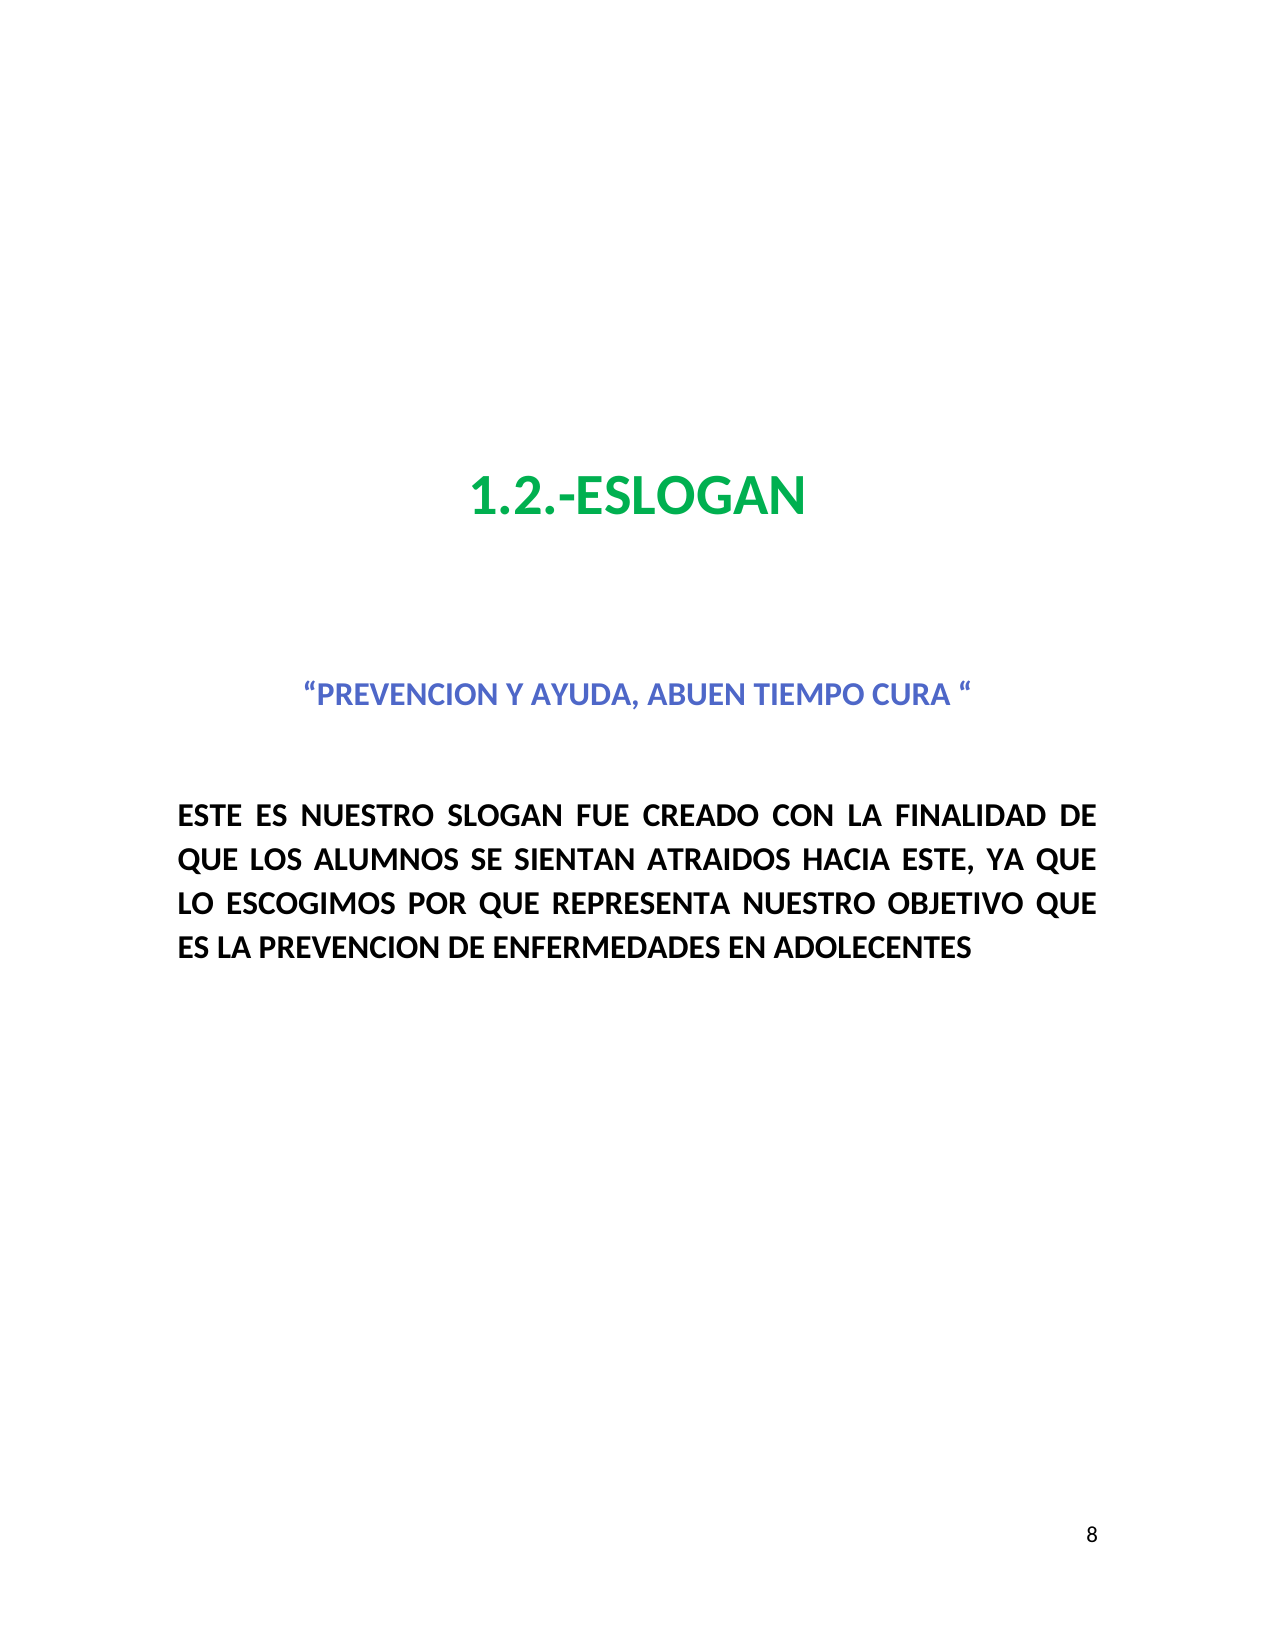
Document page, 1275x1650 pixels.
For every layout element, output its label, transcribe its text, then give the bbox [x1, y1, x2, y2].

text 1.2.-ESLOGAN [177, 458, 1098, 529]
text “PREVENCION Y AYUDA, ABUEN TIEMPO CURA “ [177, 673, 1098, 713]
text ESTE ES NUESTRO SLOGAN FUE CREADO CON LA FINALIDAD DE QUE LOS ALUMNOS SE SIENTAN ATRAIDOS HACIA ESTE, YA QUE LO ESCOGIMOS POR QUE REPRESENTA NUESTRO OBJETIVO QUE ES LA PREVENCION DE ENFERMEDADES EN ADOLECENTES [177, 794, 1098, 966]
